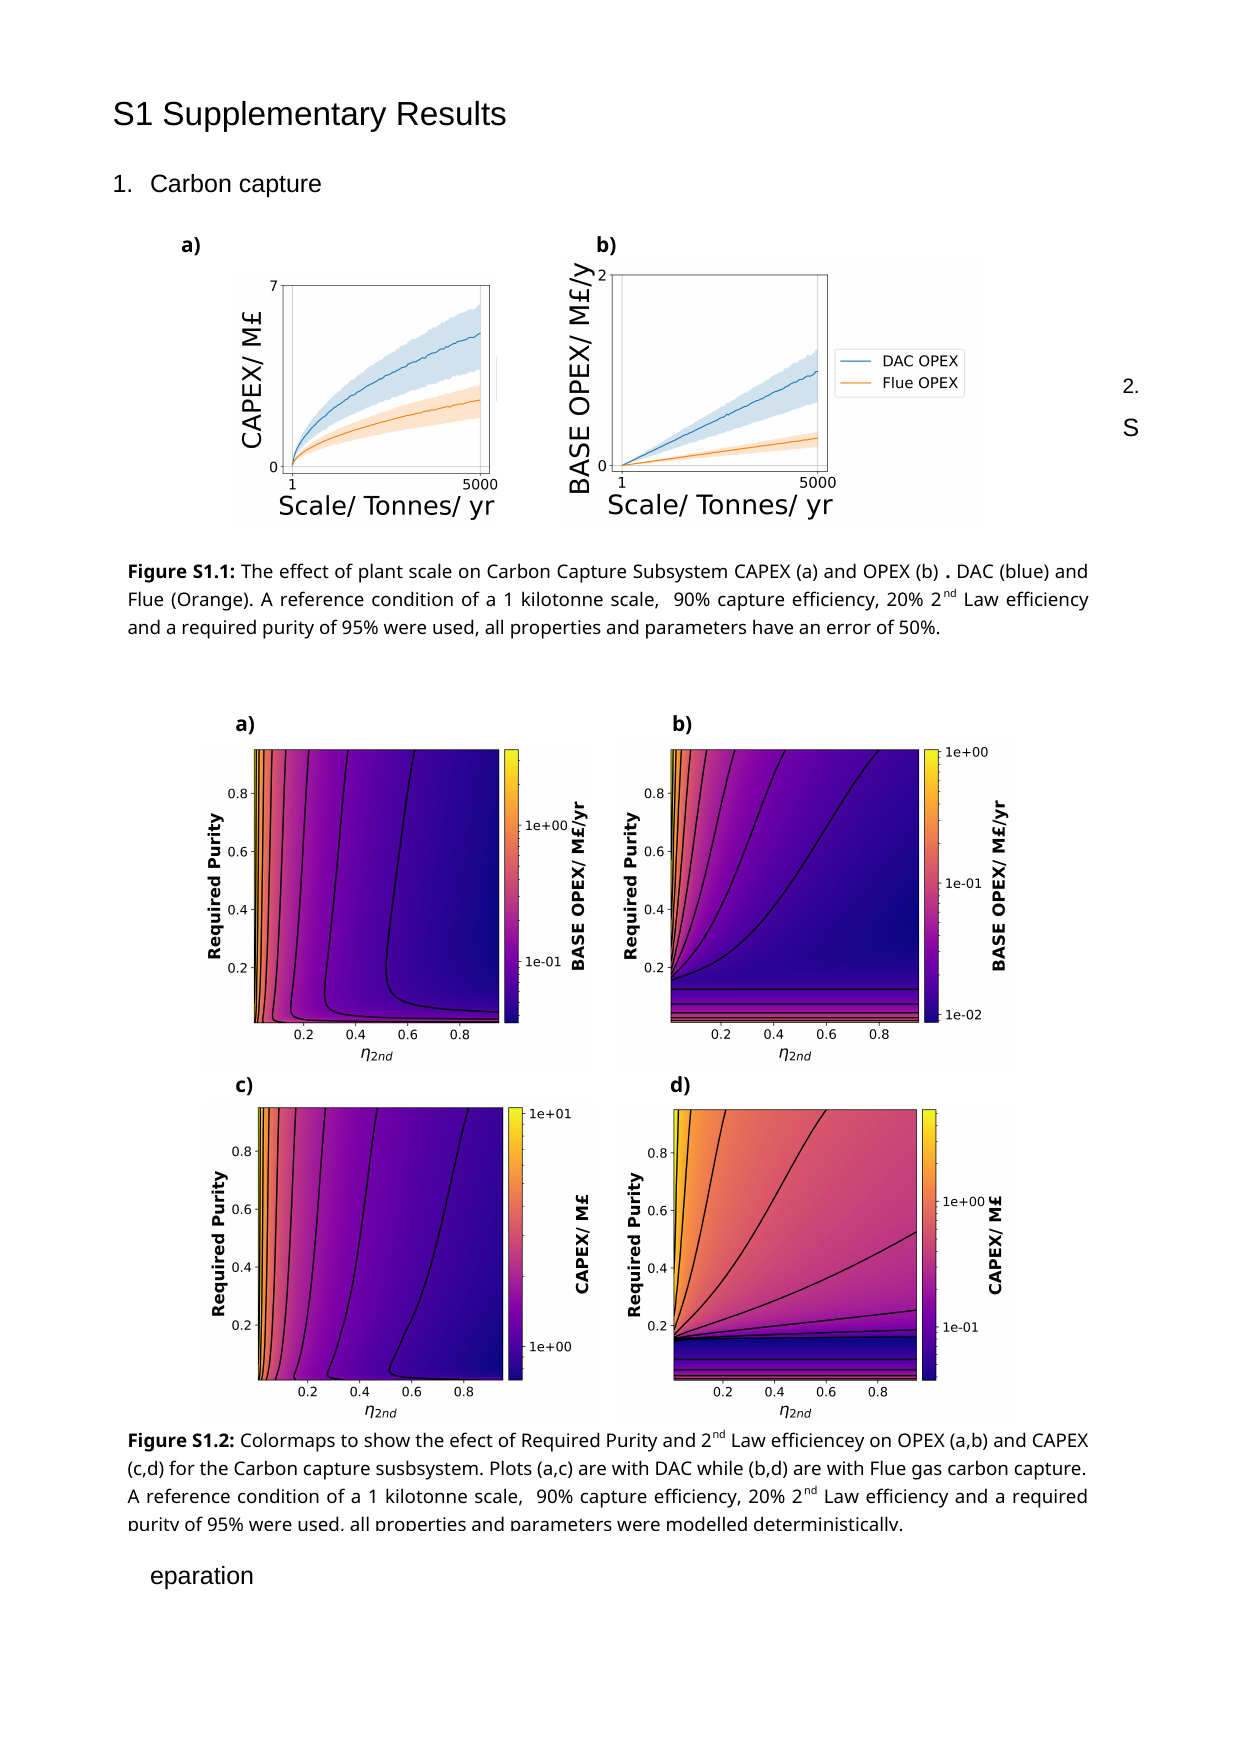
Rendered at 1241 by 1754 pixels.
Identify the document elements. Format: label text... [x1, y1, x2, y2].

picture [205, 1101, 598, 1425]
picture [234, 272, 498, 528]
picture [617, 740, 1015, 1068]
picture [621, 1103, 1011, 1425]
subtitle S1 Supplementary Results [112, 94, 1128, 133]
subtitle Carbon capture [112, 169, 1128, 197]
picture [561, 261, 986, 528]
